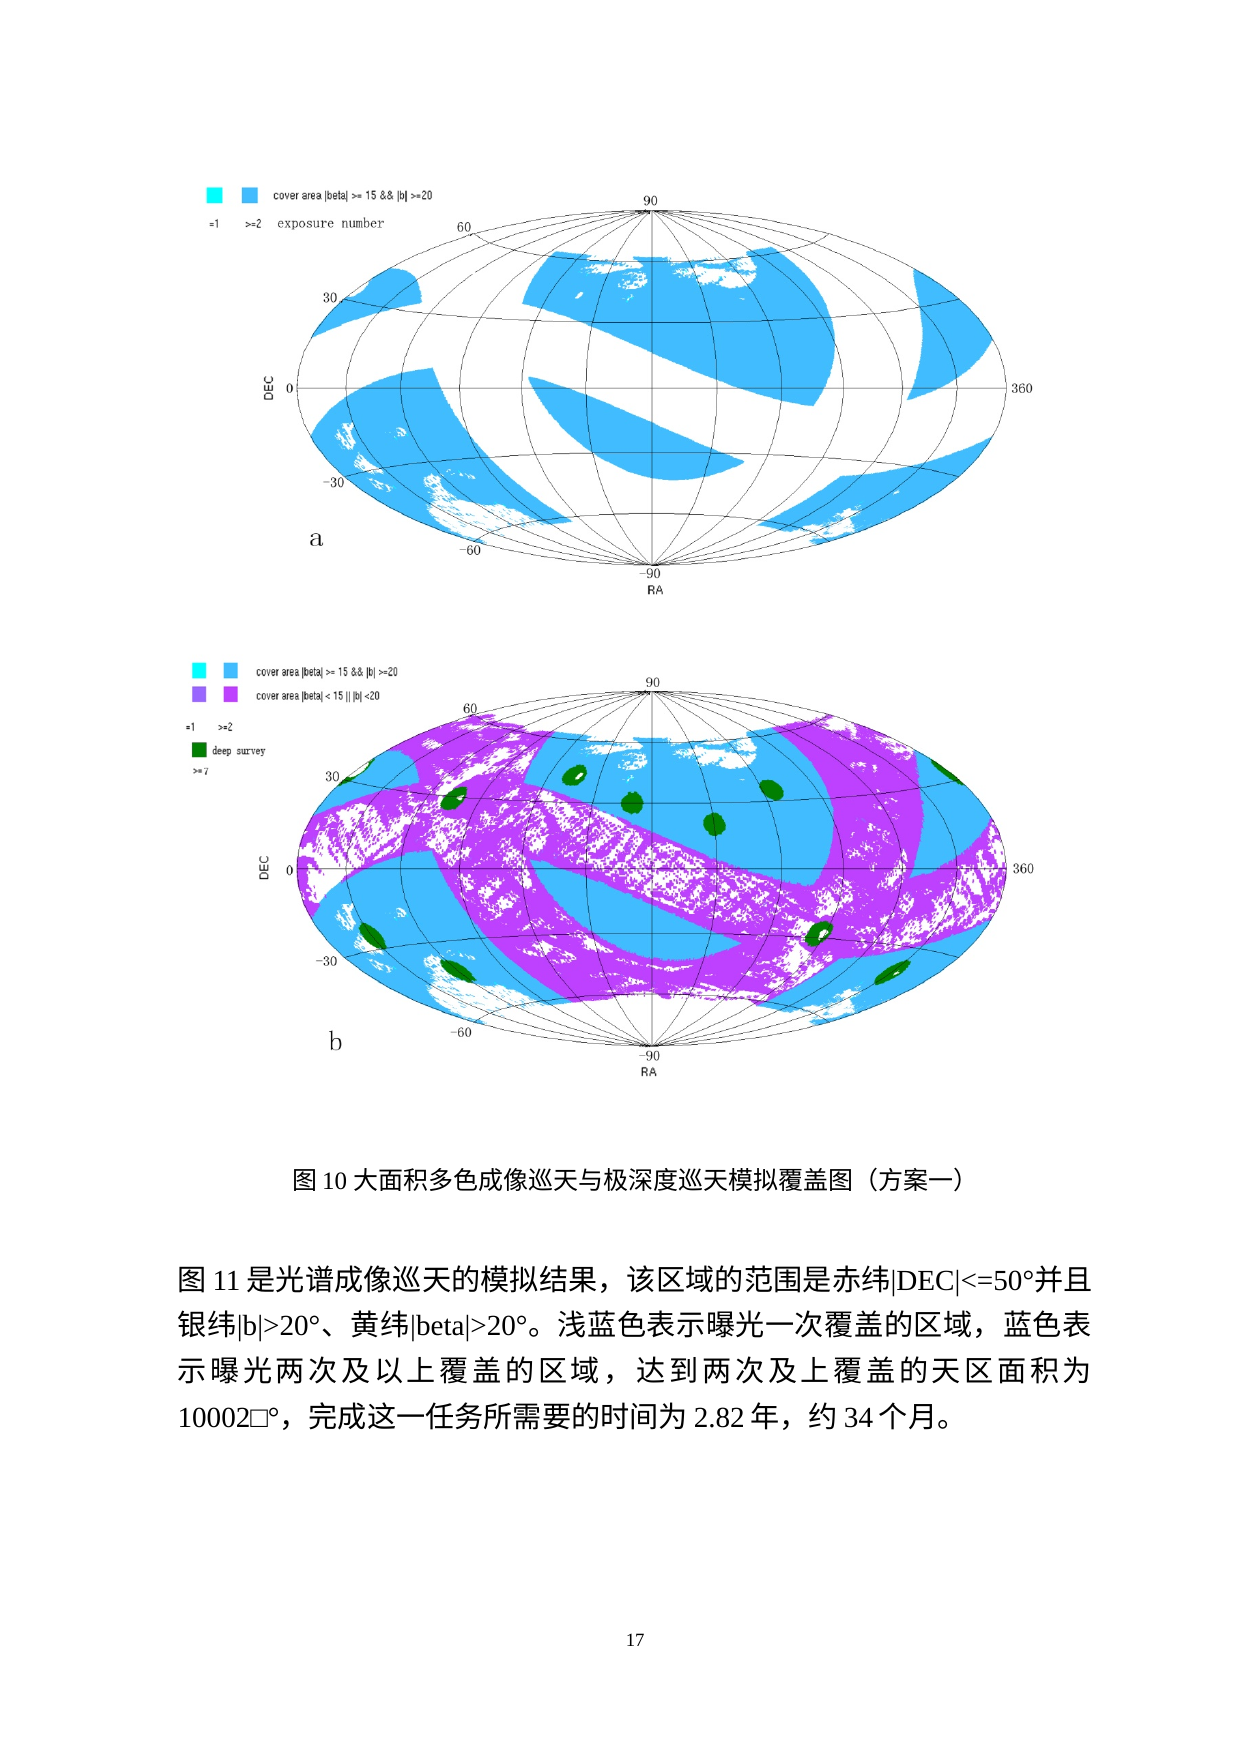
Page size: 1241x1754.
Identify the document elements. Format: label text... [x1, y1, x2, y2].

text 图10 大面积多色成像巡天与极深度巡天模拟覆盖图（方案一） [177, 1161, 1092, 1197]
picture [177, 163, 1093, 1144]
text 图11是光谱成像巡天的模拟结果，该区域的范围是赤纬|DEC|<=50°并且银纬|b|>20°、黄纬|beta|>20°。浅蓝色表示曝光一次覆盖的区域，蓝色表示曝光两次及以上覆盖的区域，达到两次及上覆盖的天区面积为10002□°，完成这一任务所需要的时间为2.82年，约34个月。 [177, 1253, 1092, 1436]
